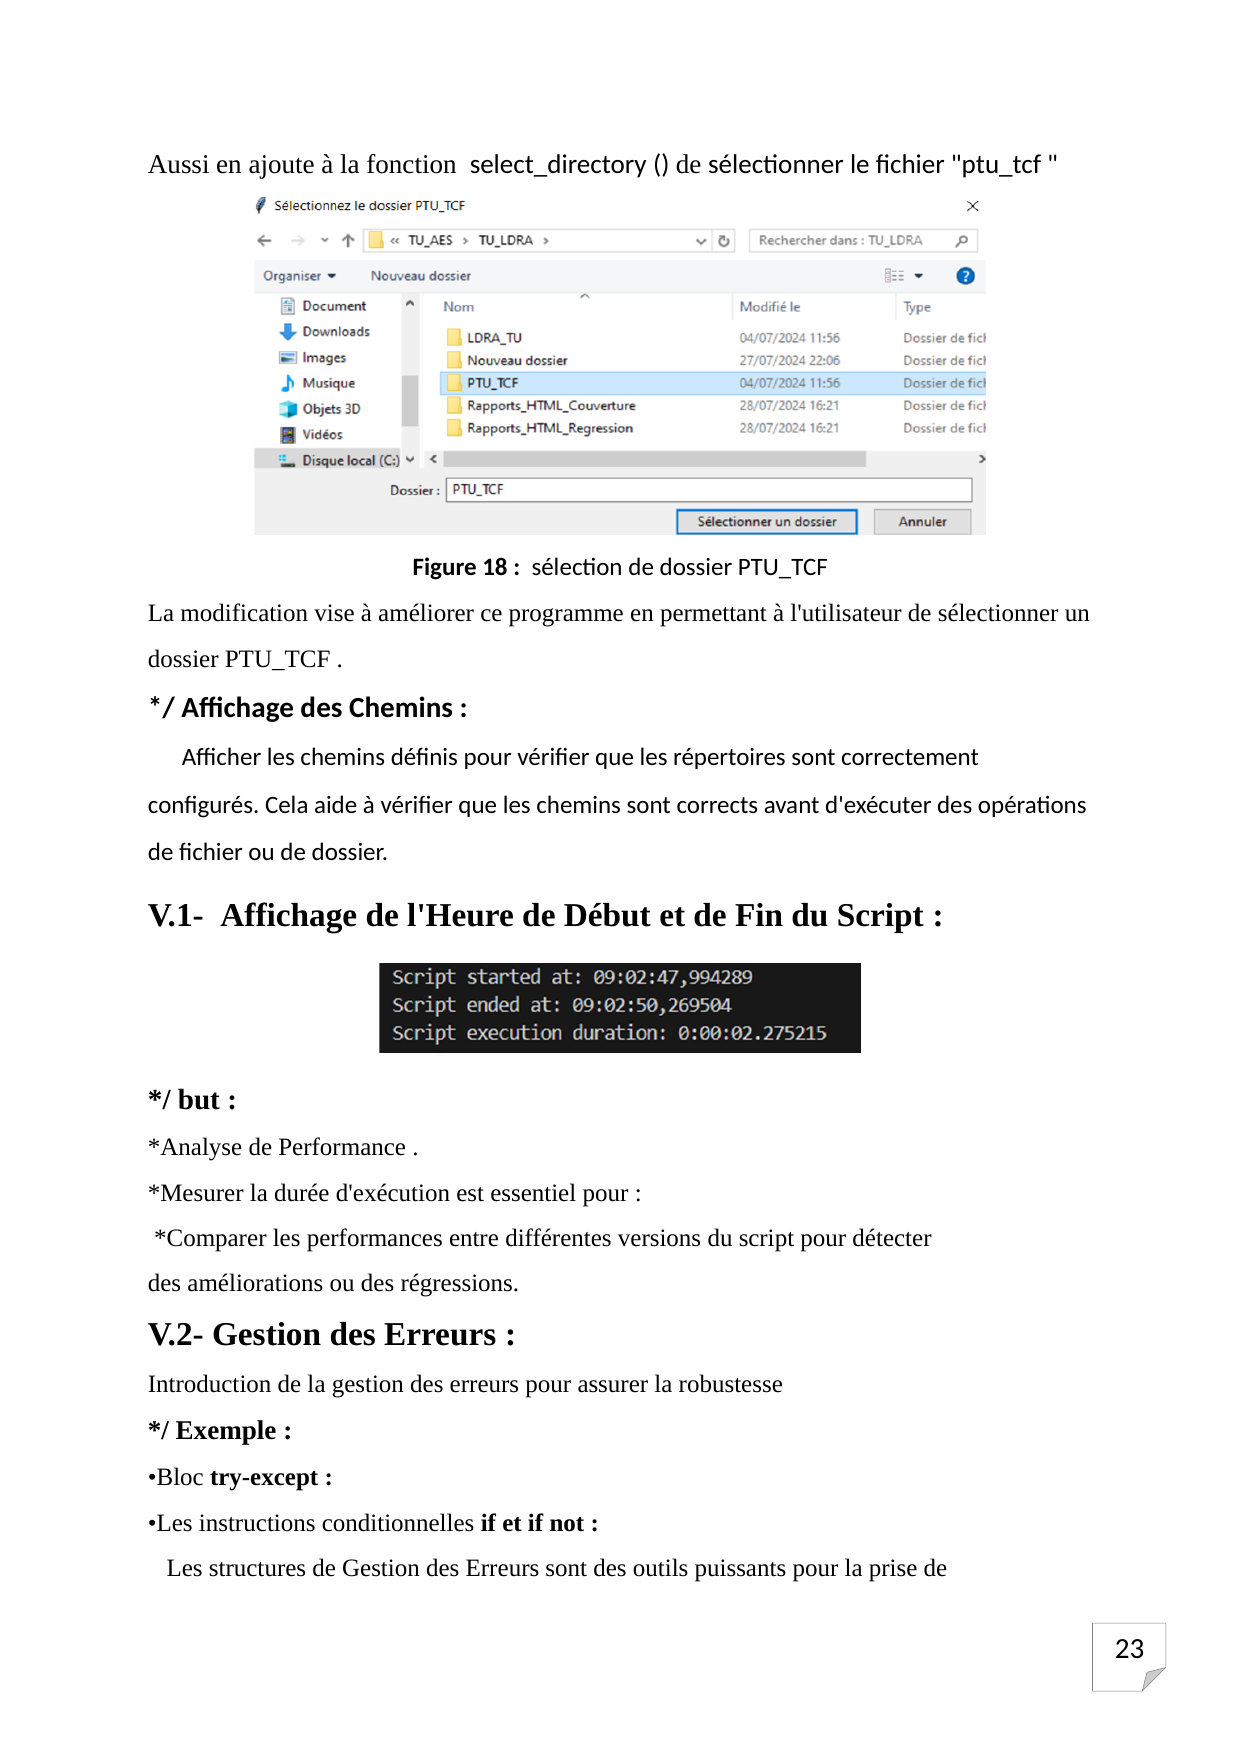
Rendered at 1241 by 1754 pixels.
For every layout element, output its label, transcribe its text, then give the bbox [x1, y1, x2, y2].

picture [254, 197, 986, 535]
text dossier PTU_TCF . [148, 644, 1093, 673]
text Les structures de Gestion des Erreurs sont des outils puissants pour la prise de [148, 1553, 1093, 1582]
text Figure 18 : sélection de dossier PTU_TCF [148, 551, 1093, 582]
text V.1- Affichage de l'Heure de Début et de Fin du Script : [148, 896, 1093, 934]
picture [379, 963, 861, 1053]
text configurés. Cela aide à vérifier que les chemins sont corrects avant d'exécuter des opérations [148, 789, 1093, 819]
text •Les instructions conditionnelles if et if not : [148, 1508, 1093, 1536]
text *Analyse de Performance . [148, 1132, 1093, 1161]
text */ Affichage des Chemins : [148, 689, 1093, 725]
text La modification vise à améliorer ce programme en permettant à l'utilisateur de sélectionner un [148, 598, 1093, 627]
text Aussi en ajoute à la fonction select_directory () de sélectionner le fichier "ptu_tcf " [148, 148, 1093, 181]
text *Mesurer la durée d'exécution est essentiel pour : [148, 1178, 1093, 1206]
text V.2- Gestion des Erreurs : [148, 1314, 1093, 1352]
text */ Exemple : [148, 1414, 1093, 1446]
text Afficher les chemins définis pour vérifier que les répertoires sont correctement [148, 742, 1093, 772]
text *Comparer les performances entre différentes versions du script pour détecter [148, 1223, 1093, 1252]
text •Bloc try-except : [148, 1462, 1093, 1491]
text de fichier ou de dossier. [148, 836, 1093, 866]
text des améliorations ou des régressions. [148, 1268, 1093, 1297]
text */ but : [148, 1082, 1093, 1116]
text Introduction de la gestion des erreurs pour assurer la robustesse [148, 1369, 1093, 1398]
